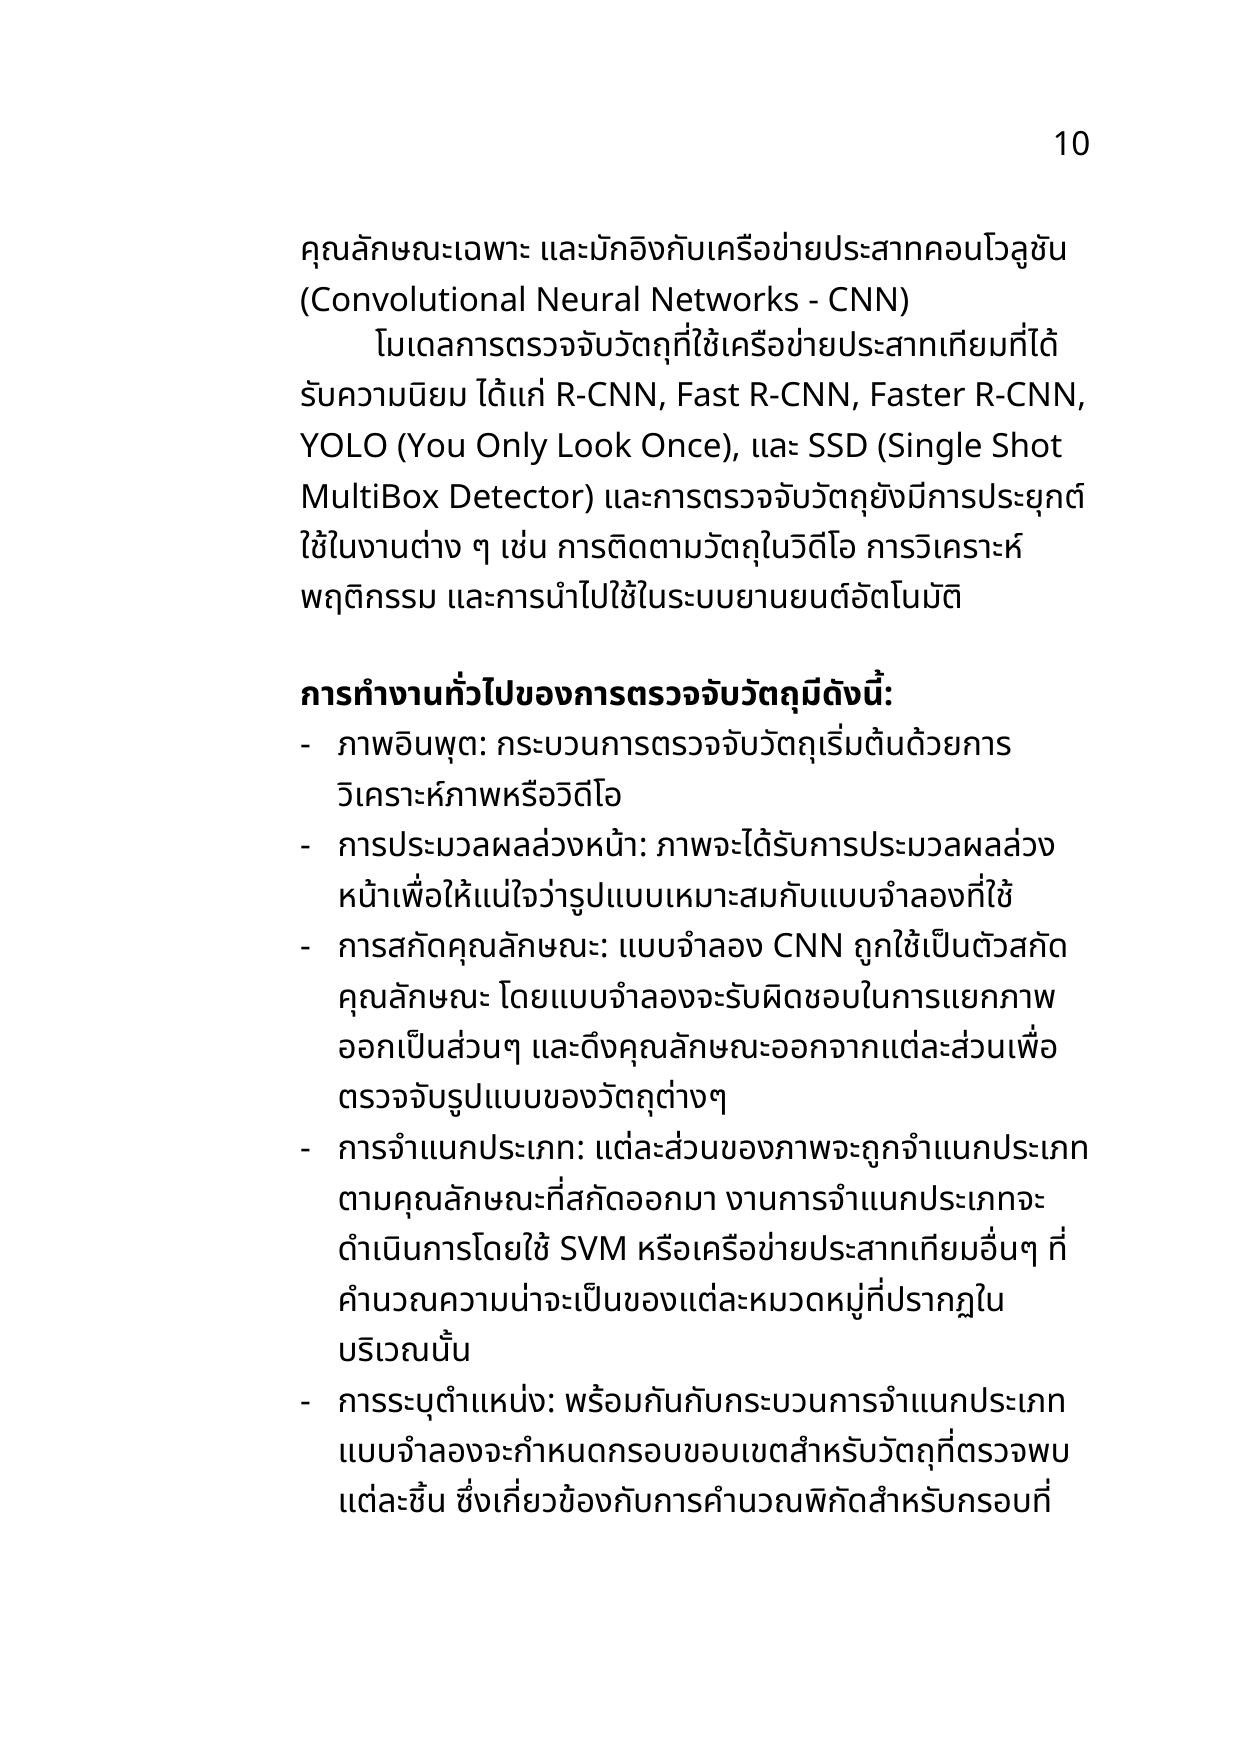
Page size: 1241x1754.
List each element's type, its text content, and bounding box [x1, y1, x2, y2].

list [300, 1376, 1090, 1528]
text การทำงานทั่วไปของการตรวจจับวัตถุมีดังนี้: [300, 669, 1090, 720]
list การประมวลผลล่วงหน้า: ภาพจะได้รับการประมวลผลล่วงหน้าเพื่อให้แน่ใจว่ารูปแบบเหมาะสมกับแบบจำลองที่ใช้ [300, 821, 1090, 922]
list การสกัดคุณลักษณะ: แบบจำลอง CNN ถูกใช้เป็นตัวสกัดคุณลักษณะ โดยแบบจำลองจะรับผิดชอบในการแยกภาพออกเป็นส่วนๆ และดึงคุณลักษณะออกจากแต่ละส่วนเพื่อตรวจจับรูปแบบของวัตถุต่างๆ [300, 922, 1090, 1124]
list การจำแนกประเภท: แต่ละส่วนของภาพจะถูกจำแนกประเภทตามคุณลักษณะที่สกัดออกมา งานการจำแนกประเภทจะดำเนินการโดยใช้ SVM หรือเครือข่ายประสาทเทียมอื่นๆ ที่คำนวณความน่าจะเป็นของแต่ละหมวดหมู่ที่ปรากฏในบริเวณนั้น [300, 1124, 1090, 1376]
list ภาพอินพุต: กระบวนการตรวจจับวัตถุเริ่มต้นด้วยการวิเคราะห์ภาพหรือวิดีโอ [300, 720, 1090, 821]
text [300, 225, 1090, 321]
text โมเดลการตรวจจับวัตถุที่ใช้เครือข่ายประสาทเทียมที่ได้รับความนิยม ได้แก่ R-CNN, Fast R-CNN, Faster R-CNN, YOLO (You Only Look Once), และ SSD (Single Shot MultiBox Detector) และการตรวจจับวัตถุยังมีการประยุกต์ใช้ในงานต่าง ๆ เช่น การติดตามวัตถุในวิดีโอ การวิเคราะห์พฤติกรรม และการนำไปใช้ในระบบยานยนต์อัตโนมัติ [300, 321, 1090, 624]
